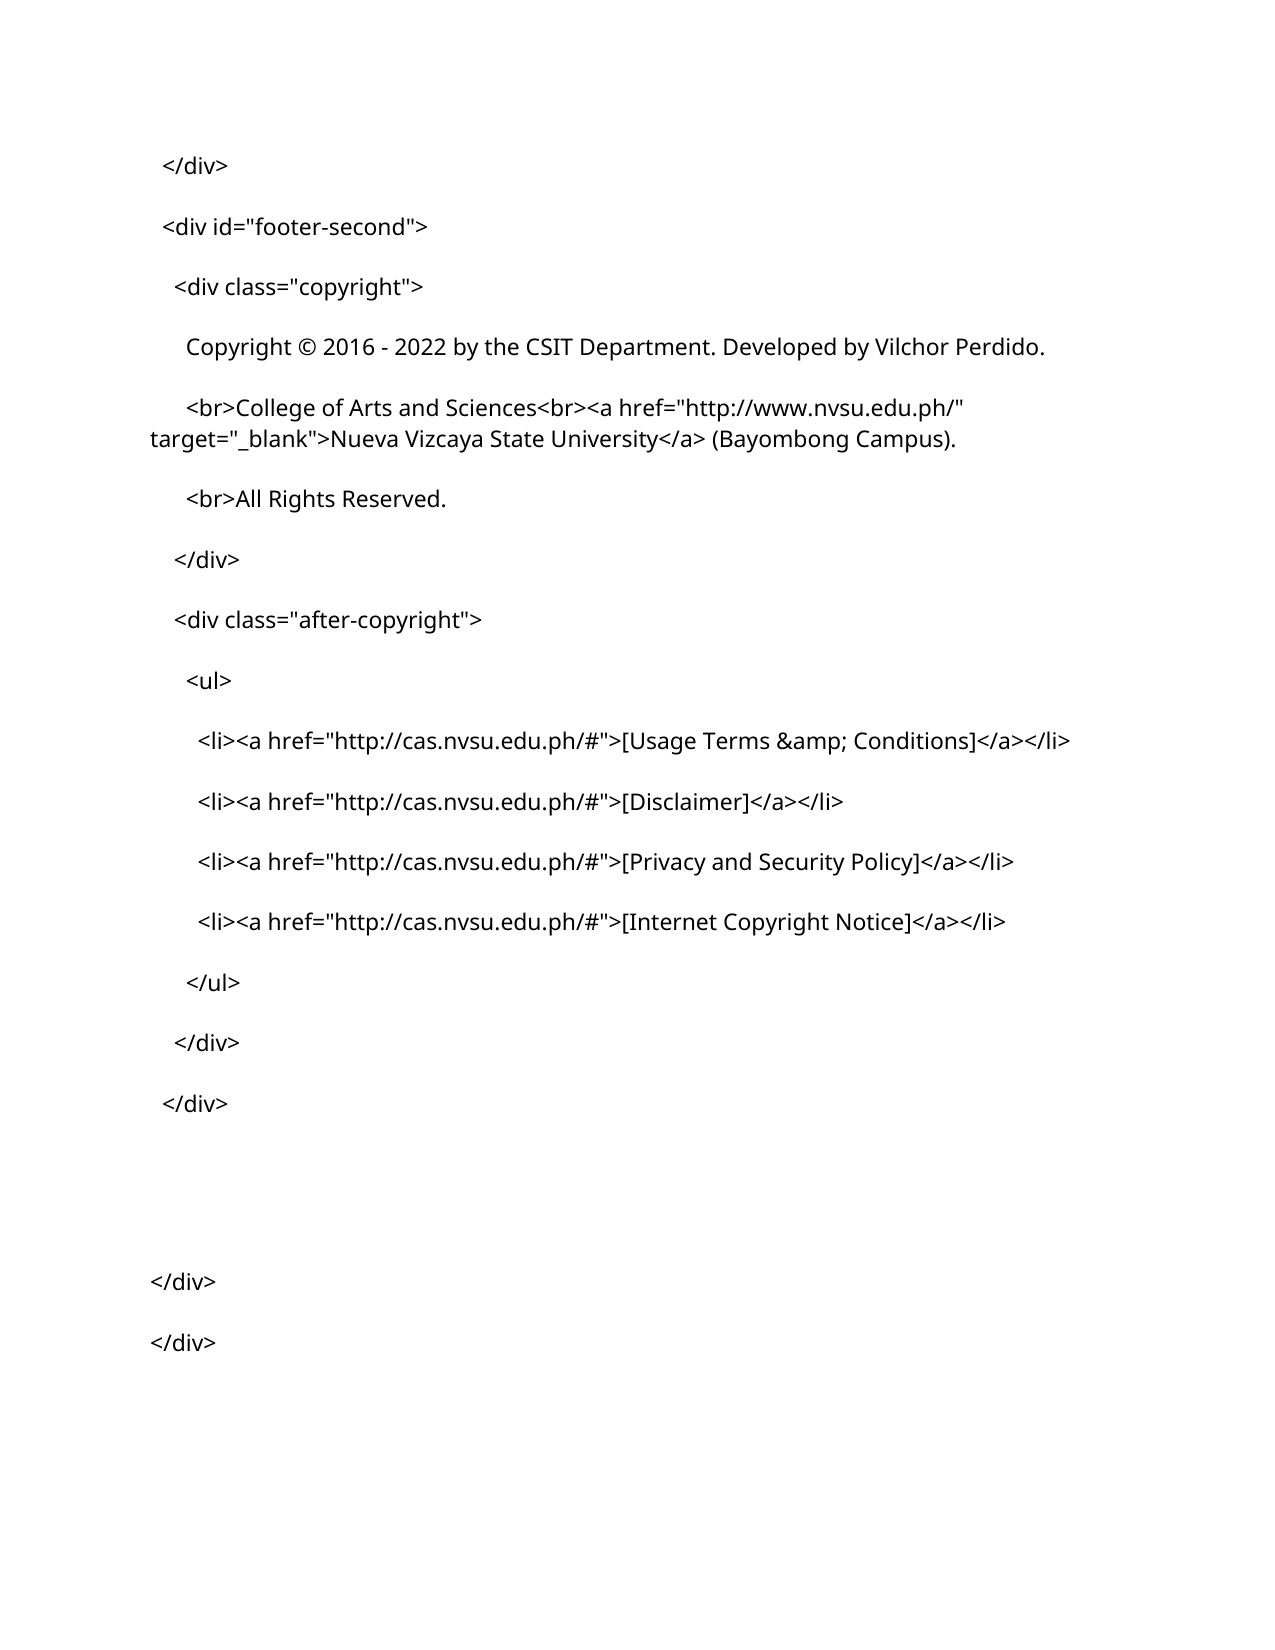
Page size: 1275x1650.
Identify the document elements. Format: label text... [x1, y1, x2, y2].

text </ul> [150, 967, 1125, 998]
text </div> [150, 150, 1125, 181]
text <div class="copyright"> [150, 271, 1125, 302]
text <ul> [150, 664, 1125, 696]
text <div id="footer-second"> [150, 210, 1125, 242]
text </div> [150, 1266, 1125, 1297]
text <div class="after-copyright"> [150, 604, 1125, 635]
text <br>All Rights Reserved. [150, 483, 1125, 514]
text <li><a href="http://cas.nvsu.edu.ph/#">[Privacy and Security Policy]</a></li> [150, 846, 1125, 877]
text <li><a href="http://cas.nvsu.edu.ph/#">[Internet Copyright Notice]</a></li> [150, 906, 1125, 937]
text </div> [150, 1027, 1125, 1058]
text </div> [150, 1327, 1125, 1358]
text Copyright © 2016 - 2022 by the CSIT Department. Developed by Vilchor Perdido. [150, 331, 1125, 362]
text </div> [150, 1087, 1125, 1119]
text </div> [150, 544, 1125, 575]
text <li><a href="http://cas.nvsu.edu.ph/#">[Disclaimer]</a></li> [150, 785, 1125, 817]
text <br>College of Arts and Sciences<br><a href="http://www.nvsu.edu.ph/" target="_blank">Nueva Vizcaya State University</a> (Bayombong Campus). [150, 392, 1125, 454]
text <li><a href="http://cas.nvsu.edu.ph/#">[Usage Terms &amp; Conditions]</a></li> [150, 725, 1125, 756]
